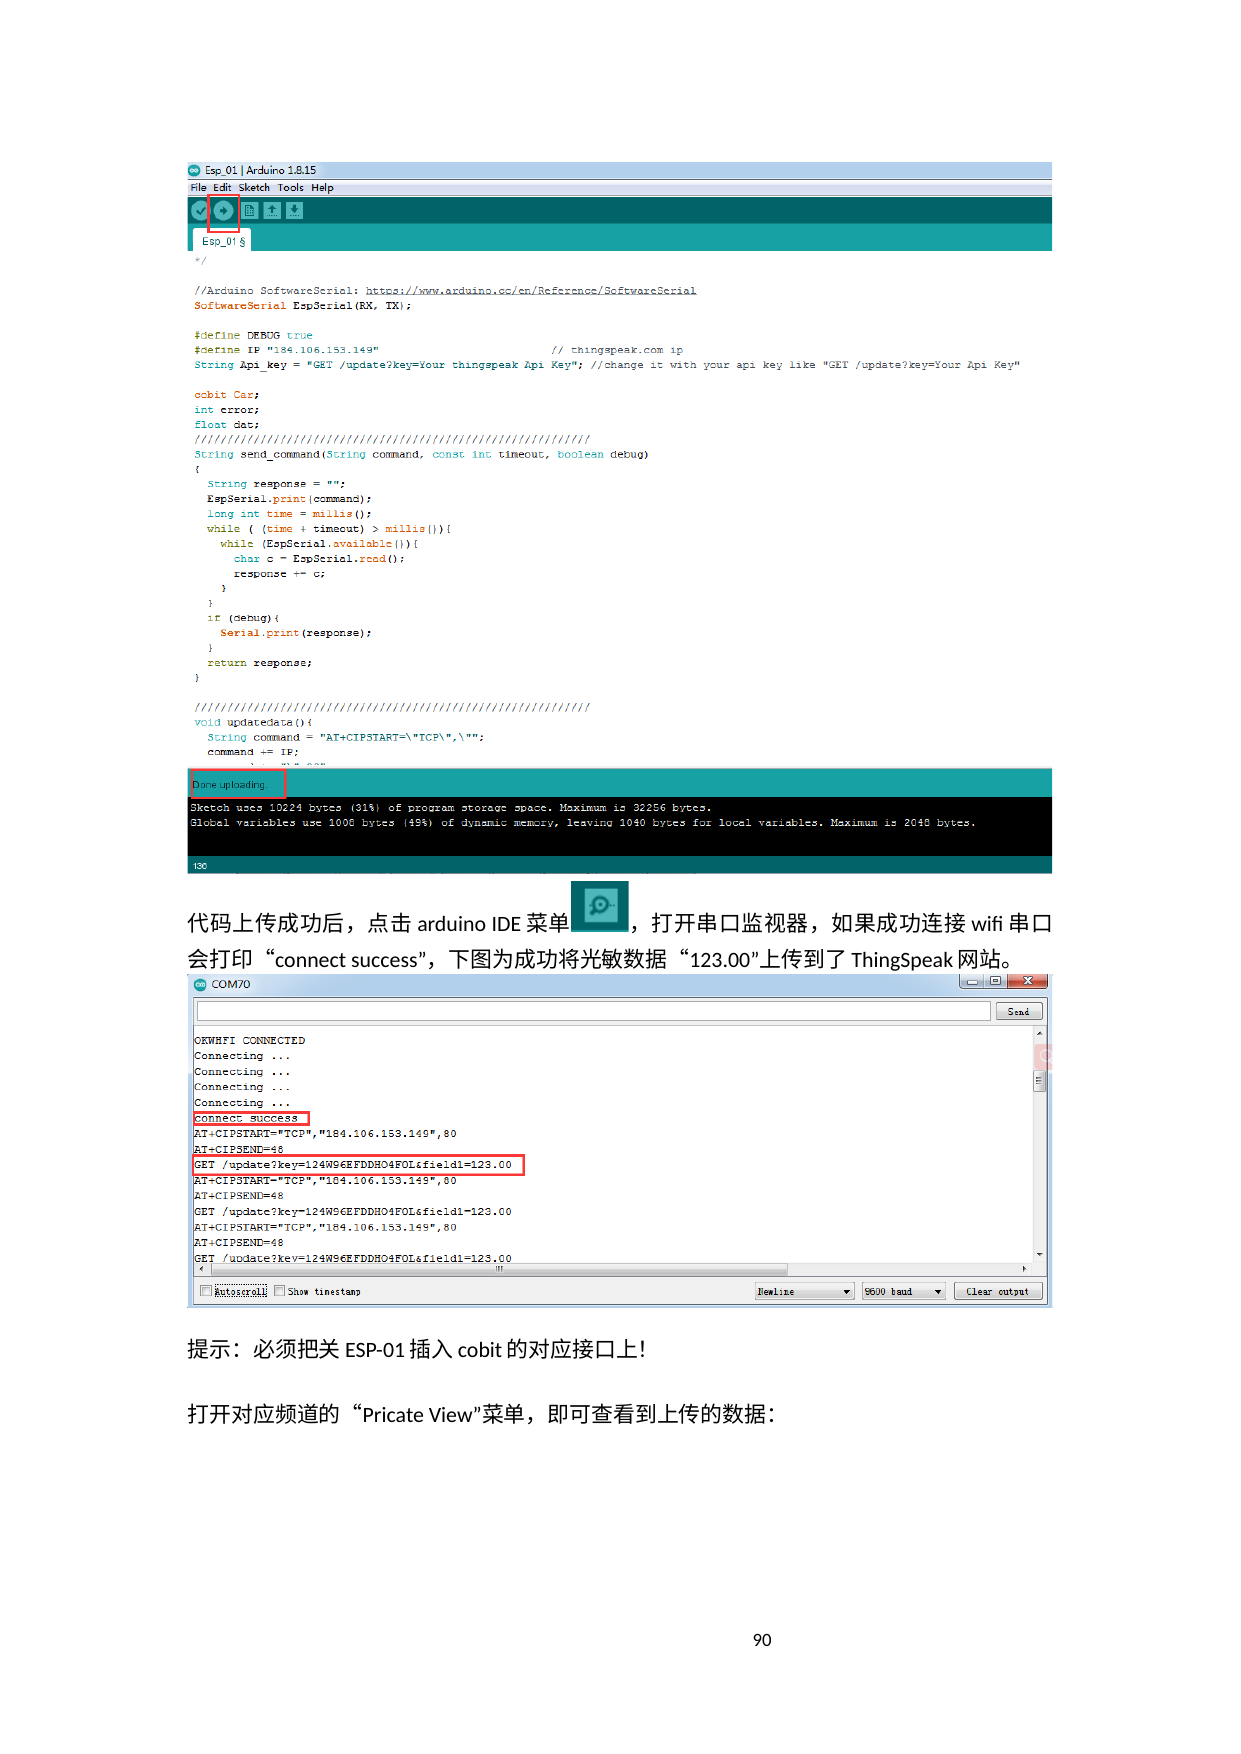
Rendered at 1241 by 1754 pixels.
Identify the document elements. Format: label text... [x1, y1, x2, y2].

picture [571, 881, 629, 932]
text 打开对应频道的“Pricate View”菜单，即可查看到上传的数据： [187, 1397, 1053, 1429]
picture [187, 162, 1053, 874]
text 提示：必须把关ESP-01插入cobit的对应接口上！ [187, 1332, 1053, 1364]
picture [187, 974, 1053, 1308]
text 代码上传成功后，点击arduino IDE菜单，打开串口监视器，如果成功连接wifi串口会打印“connect success”，下图为成功将光敏数据“123.00”上传到了ThingSpeak网站。 [187, 877, 1053, 974]
